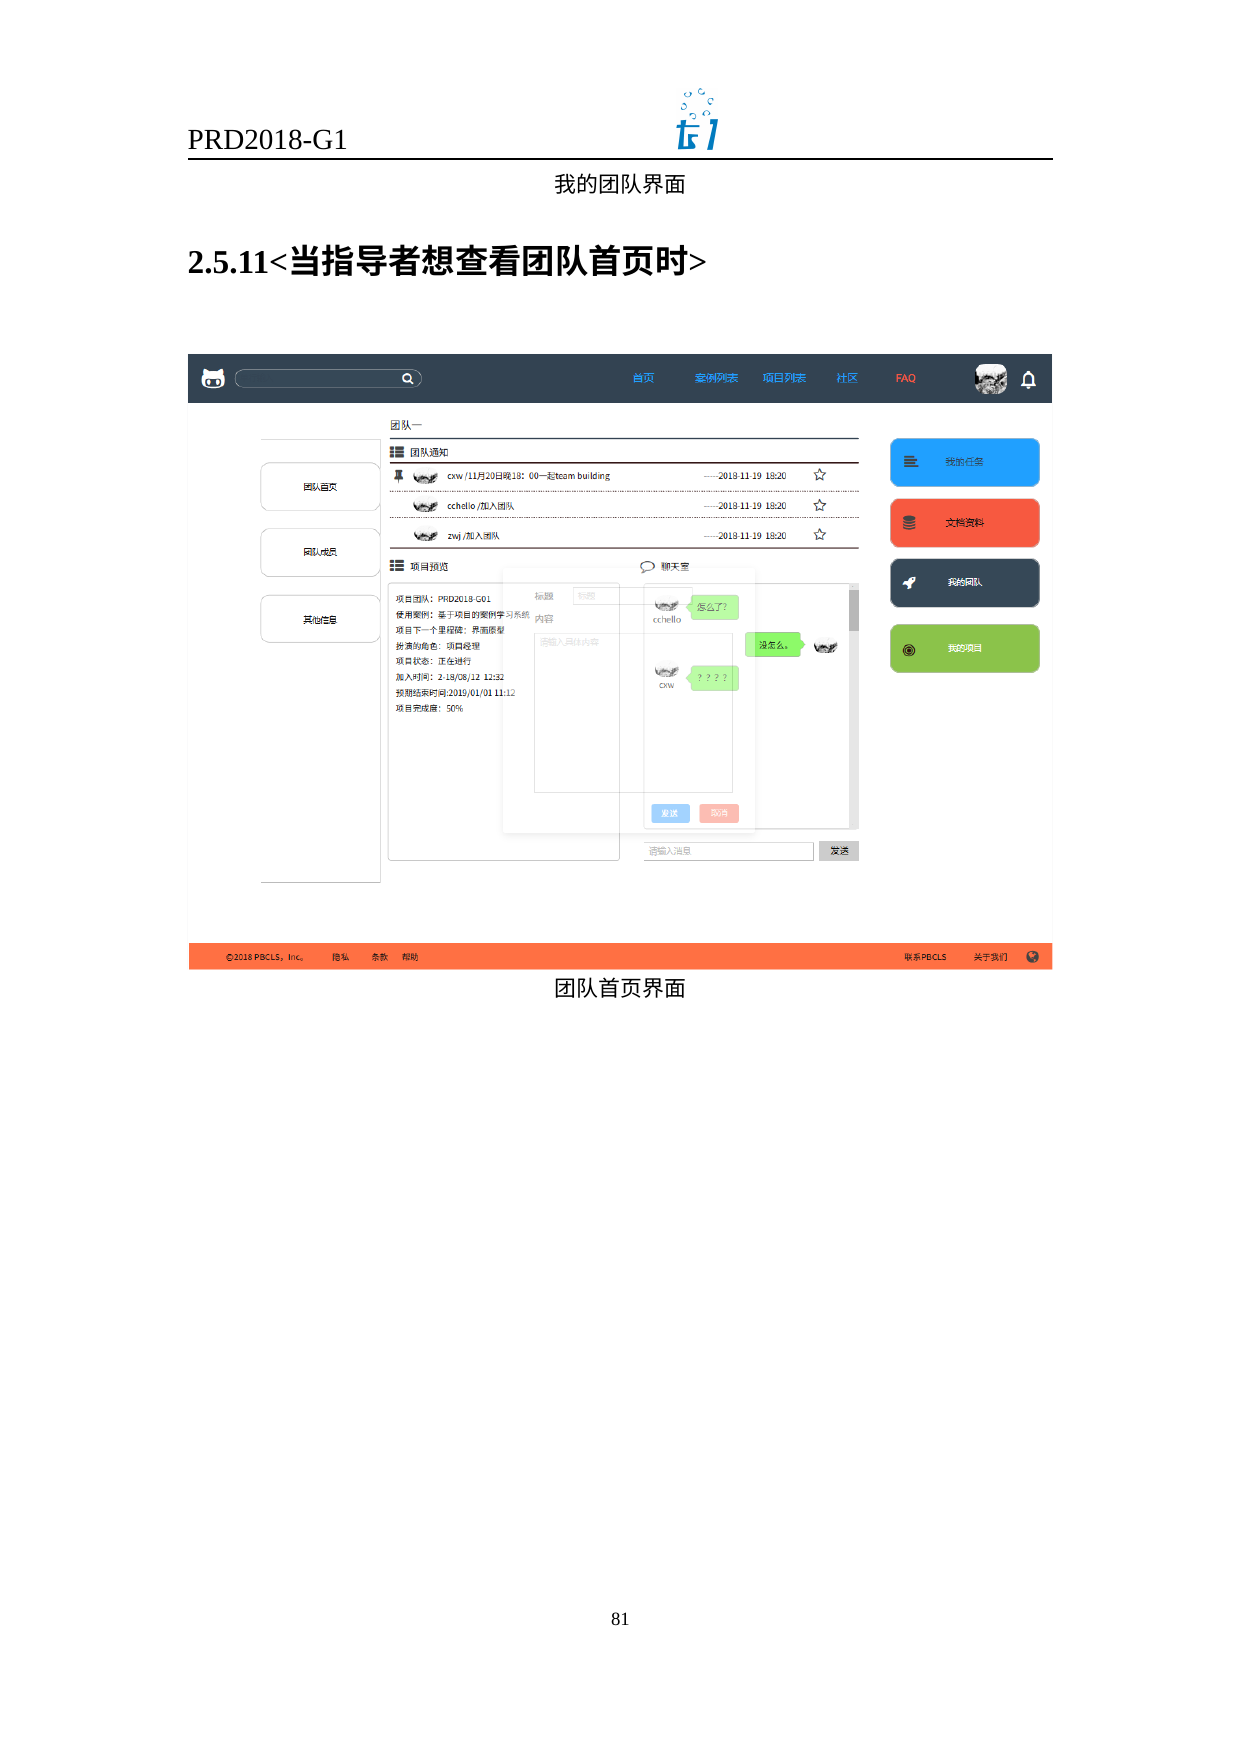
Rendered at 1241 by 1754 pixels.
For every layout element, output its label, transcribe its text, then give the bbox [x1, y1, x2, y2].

text 团队首页界面 [187, 971, 1053, 1003]
subtitle 2.5.11<当指导者想查看团队首页时> [187, 226, 1053, 291]
picture [676, 88, 719, 150]
picture [187, 353, 1053, 970]
text 我的团队界面 [187, 167, 1053, 199]
